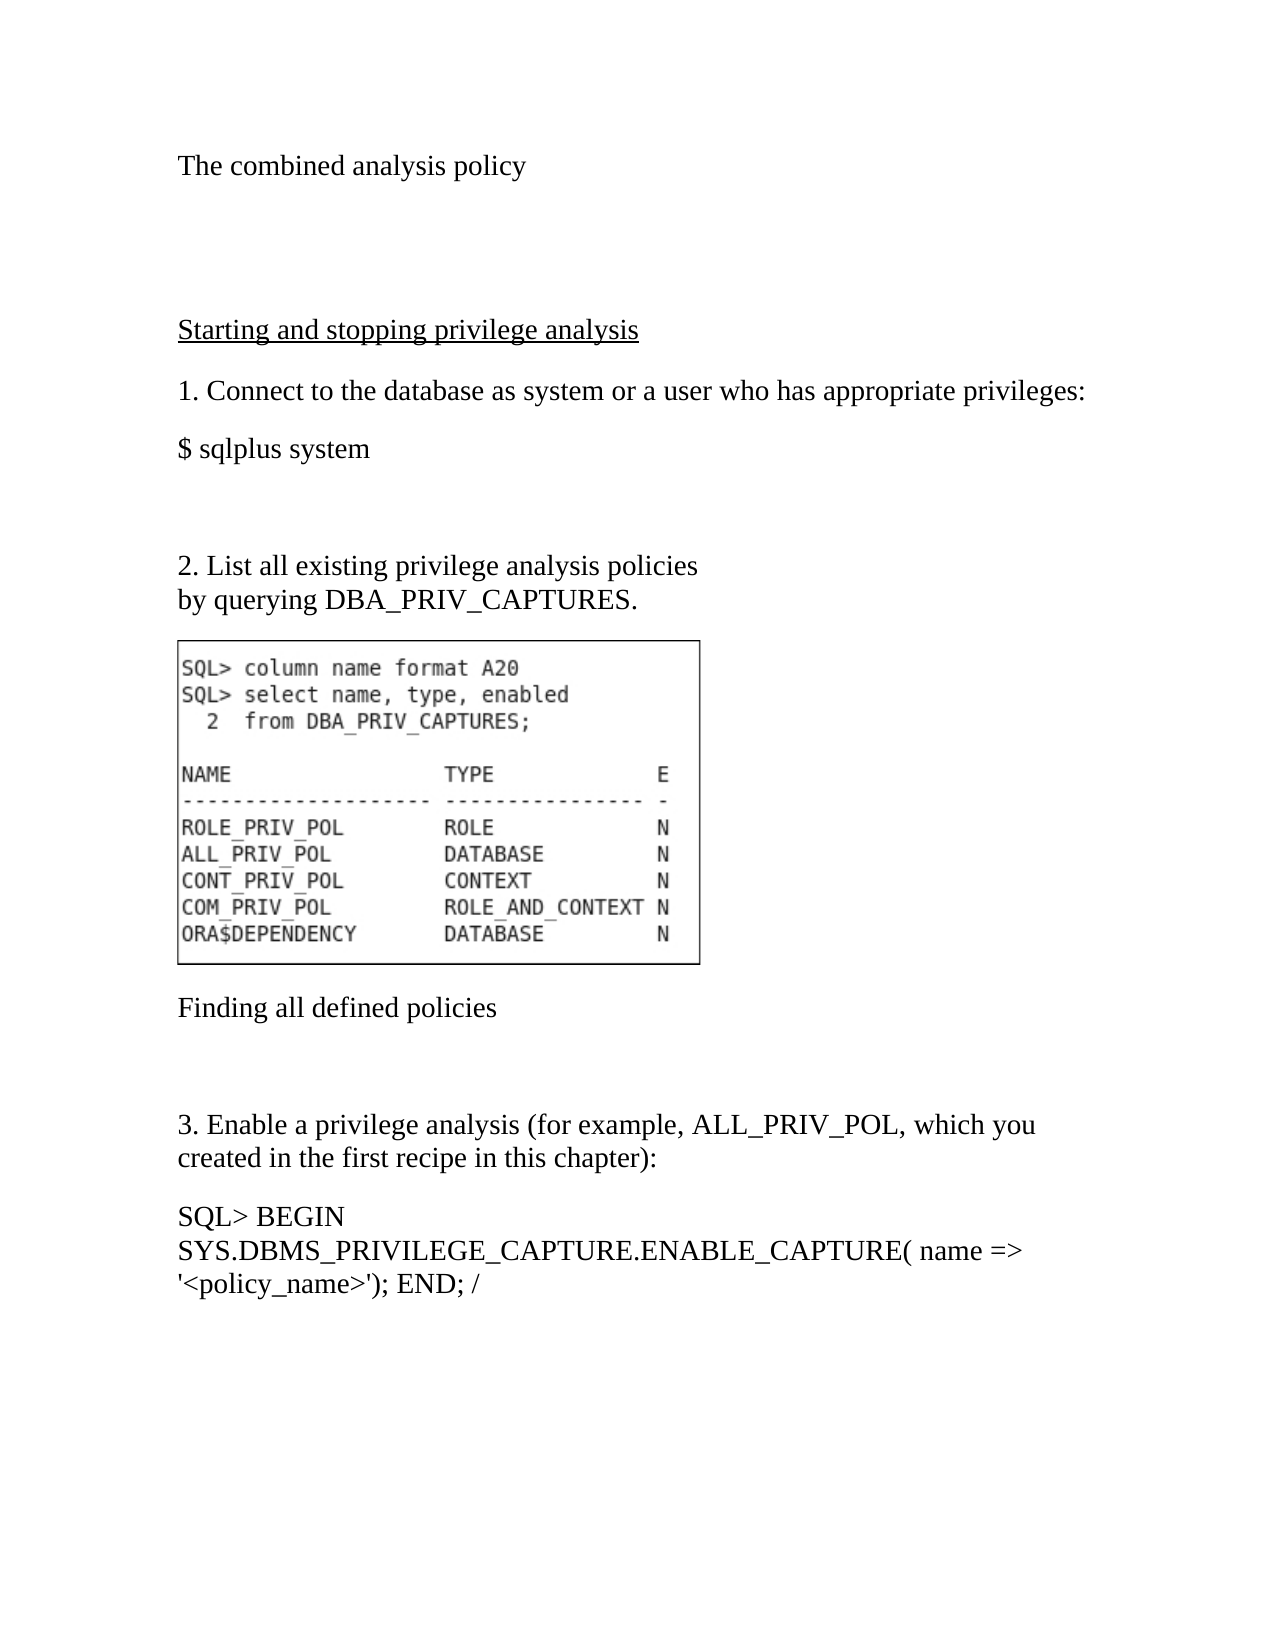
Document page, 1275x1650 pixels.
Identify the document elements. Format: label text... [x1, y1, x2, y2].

text $ sqlplus system [177, 431, 1098, 465]
text Starting and stopping privilege analysis [177, 312, 1098, 345]
text Finding all defined policies [177, 990, 1098, 1023]
text 3. Enable a privilege analysis (for example, ALL_PRIV_POL, which you created in the first recipe in this chapter): [177, 1107, 1098, 1174]
text SQL> BEGIN SYS.DBMS_PRIVILEGE_CAPTURE.ENABLE_CAPTURE( name => '<policy_name>'); END; / [177, 1199, 1098, 1300]
text 2. List all existing privilege analysis policies by querying DBA_PRIV_CAPTURES. [177, 548, 1098, 616]
picture [177, 640, 701, 965]
text 1. Connect to the database as system or a user who has appropriate privileges: [177, 373, 1098, 406]
text The combined analysis policy [177, 148, 1098, 181]
